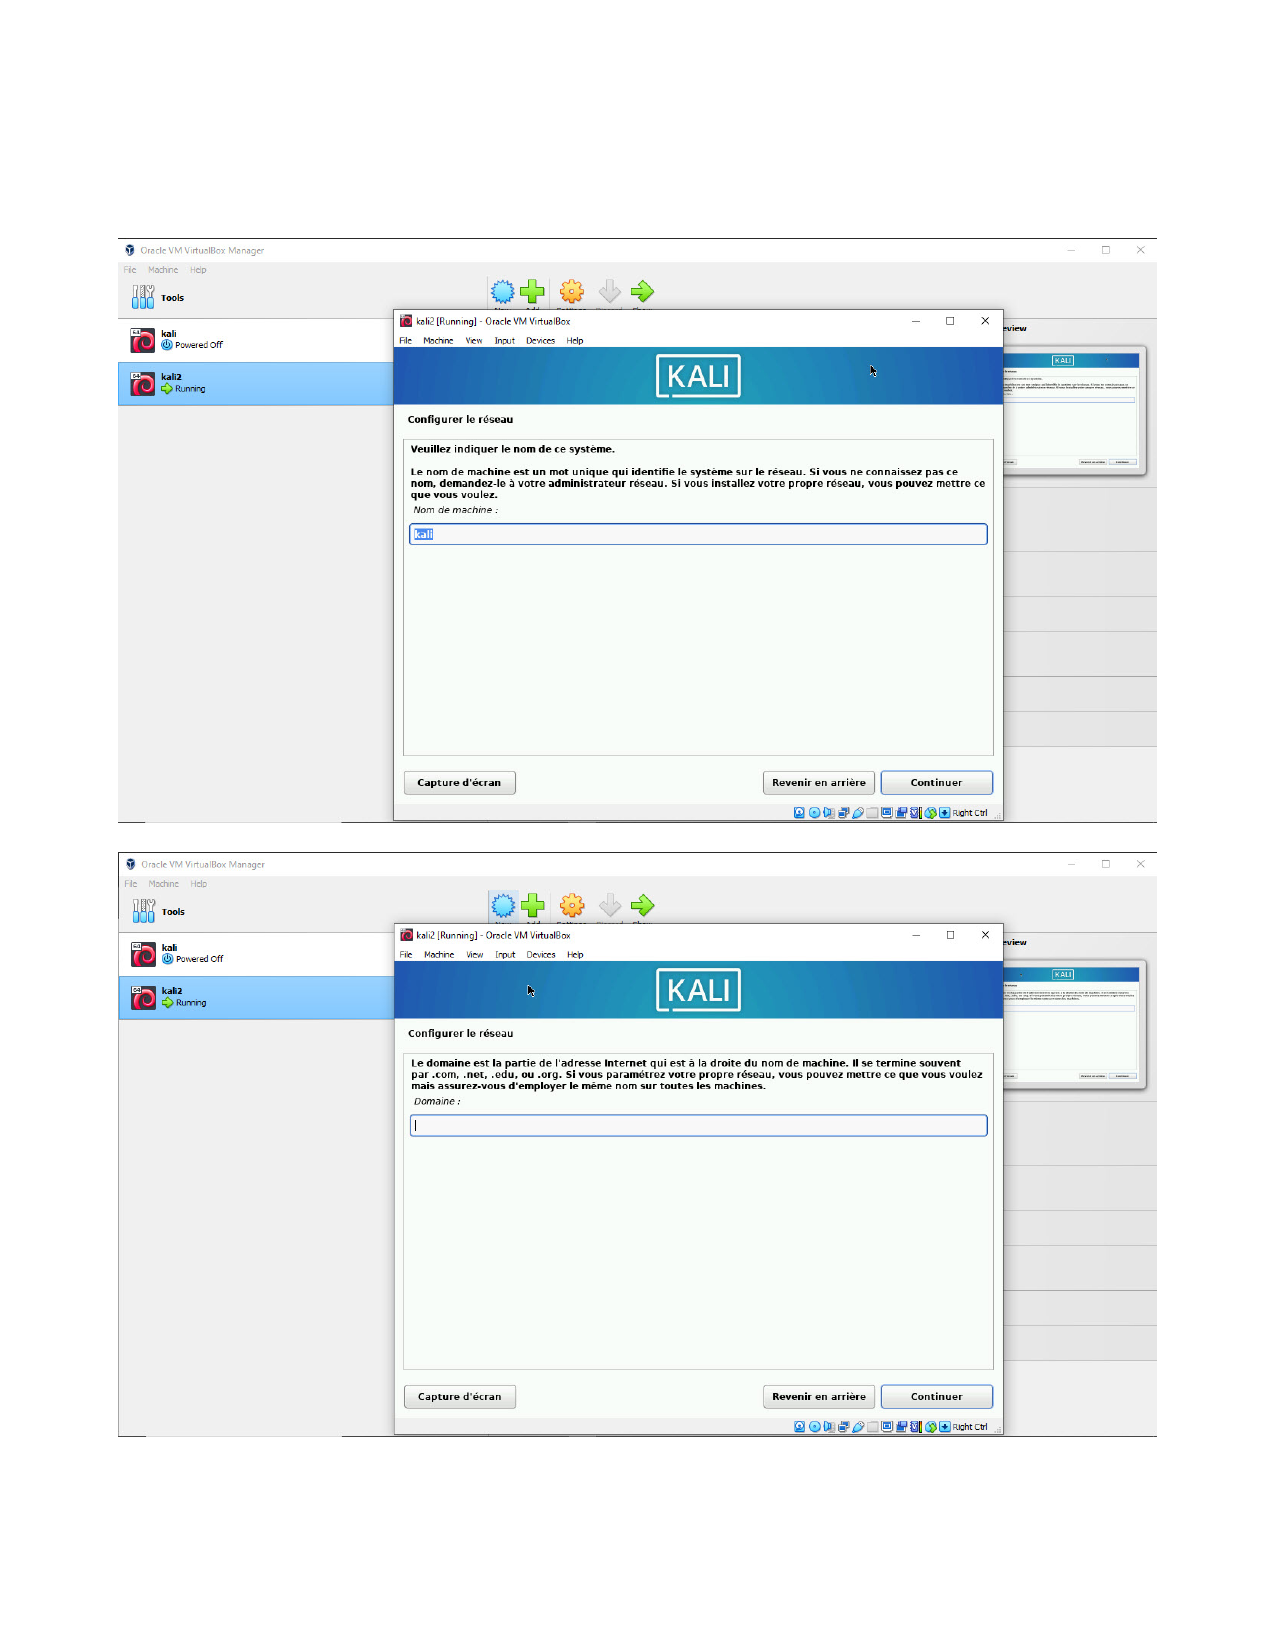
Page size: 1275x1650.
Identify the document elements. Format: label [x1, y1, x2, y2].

picture [118, 852, 1157, 1437]
picture [118, 238, 1157, 823]
